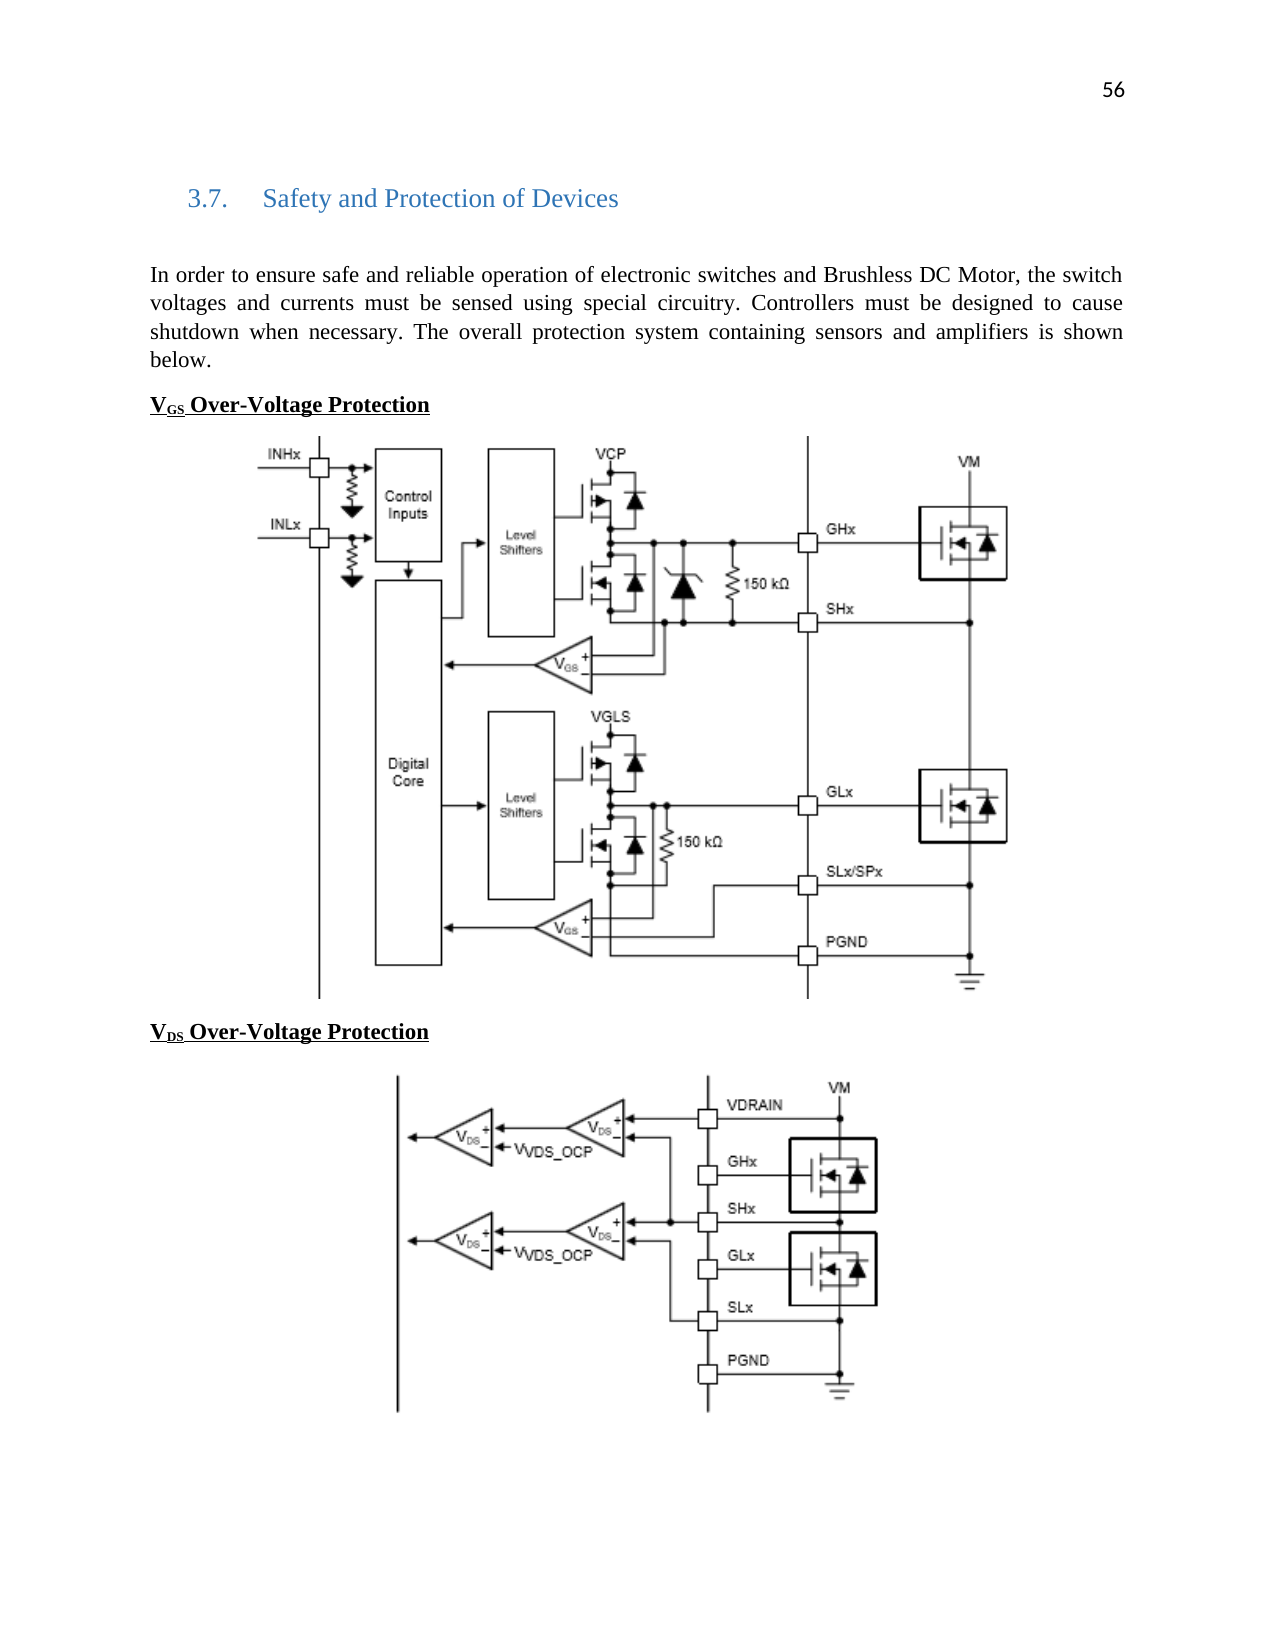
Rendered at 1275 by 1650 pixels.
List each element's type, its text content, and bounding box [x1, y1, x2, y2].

picture [240, 436, 1036, 999]
picture [386, 1062, 889, 1424]
subtitle Safety and Protection of Devices [187, 182, 1125, 213]
text VGS Over-Voltage Protection [150, 391, 1125, 418]
text VDS Over-Voltage Protection [150, 1018, 1125, 1044]
text In order to ensure safe and reliable operation of electronic switches and Brushless DC Motor, the switch voltages and currents must be sensed using special circuitry. Controllers must be designed to cause shutdown when necessary. The overall protection system containing sensors and amplifiers is shown below. [150, 261, 1125, 372]
